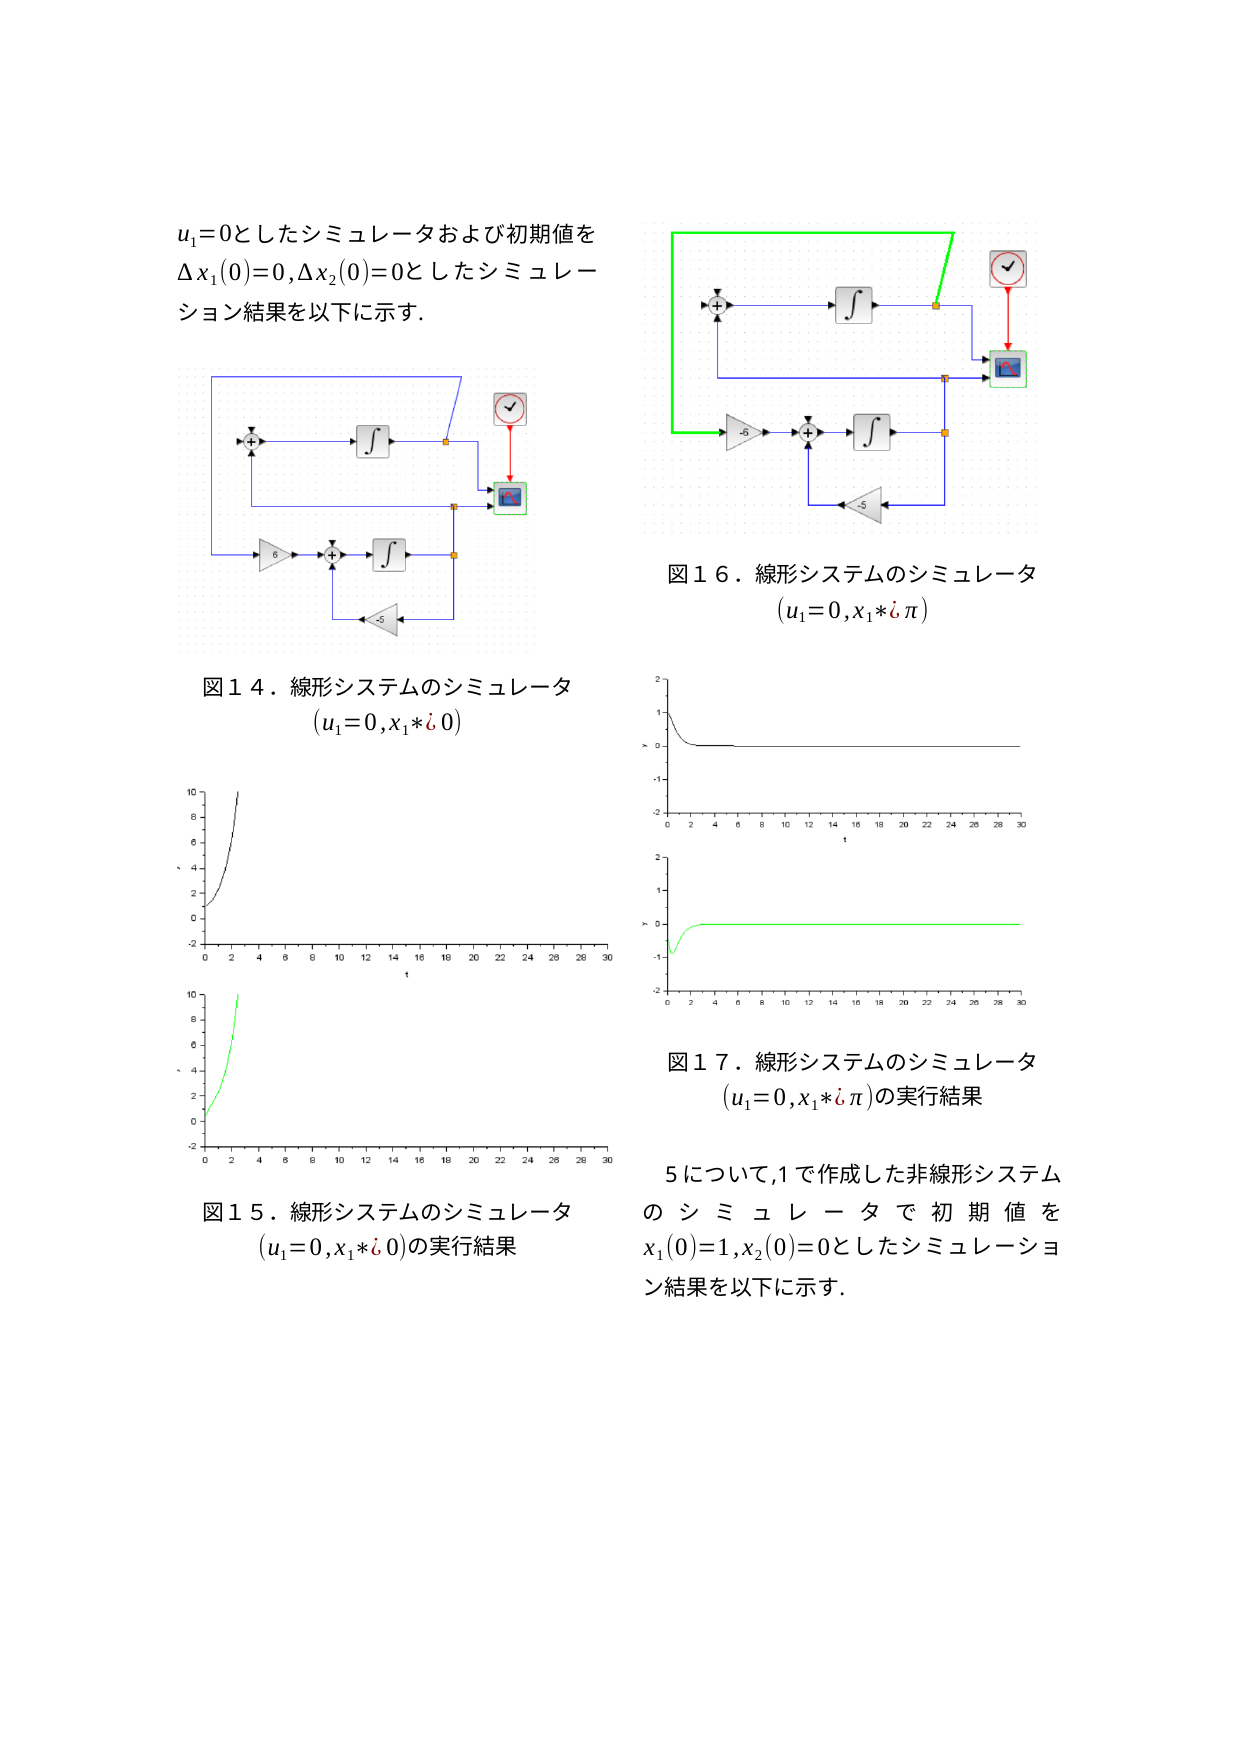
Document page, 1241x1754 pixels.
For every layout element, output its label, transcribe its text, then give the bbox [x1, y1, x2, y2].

picture [177, 366, 540, 653]
text 図１６．線形システムのシミュレータ [642, 554, 1063, 592]
picture [642, 216, 1040, 538]
text 図１７．線形システムのシミュレータ [642, 1042, 1063, 1079]
text 図１５．線形システムのシミュレータ [177, 1192, 598, 1229]
text の実行結果 [177, 1229, 598, 1267]
picture [177, 779, 619, 1168]
text また,線形システムのそれぞれに対してとしたシミュレータおよび初期値をとしたシミュレーション結果を以下に示す. [177, 217, 598, 329]
text の実行結果 [642, 1079, 1063, 1117]
picture [642, 666, 1040, 1005]
text 図１４．線形システムのシミュレータ [177, 667, 598, 704]
text 5について,1で作成した非線形システムのシミュレータで初期値をとしたシミュレーション結果を以下に示す. [642, 1154, 1063, 1304]
